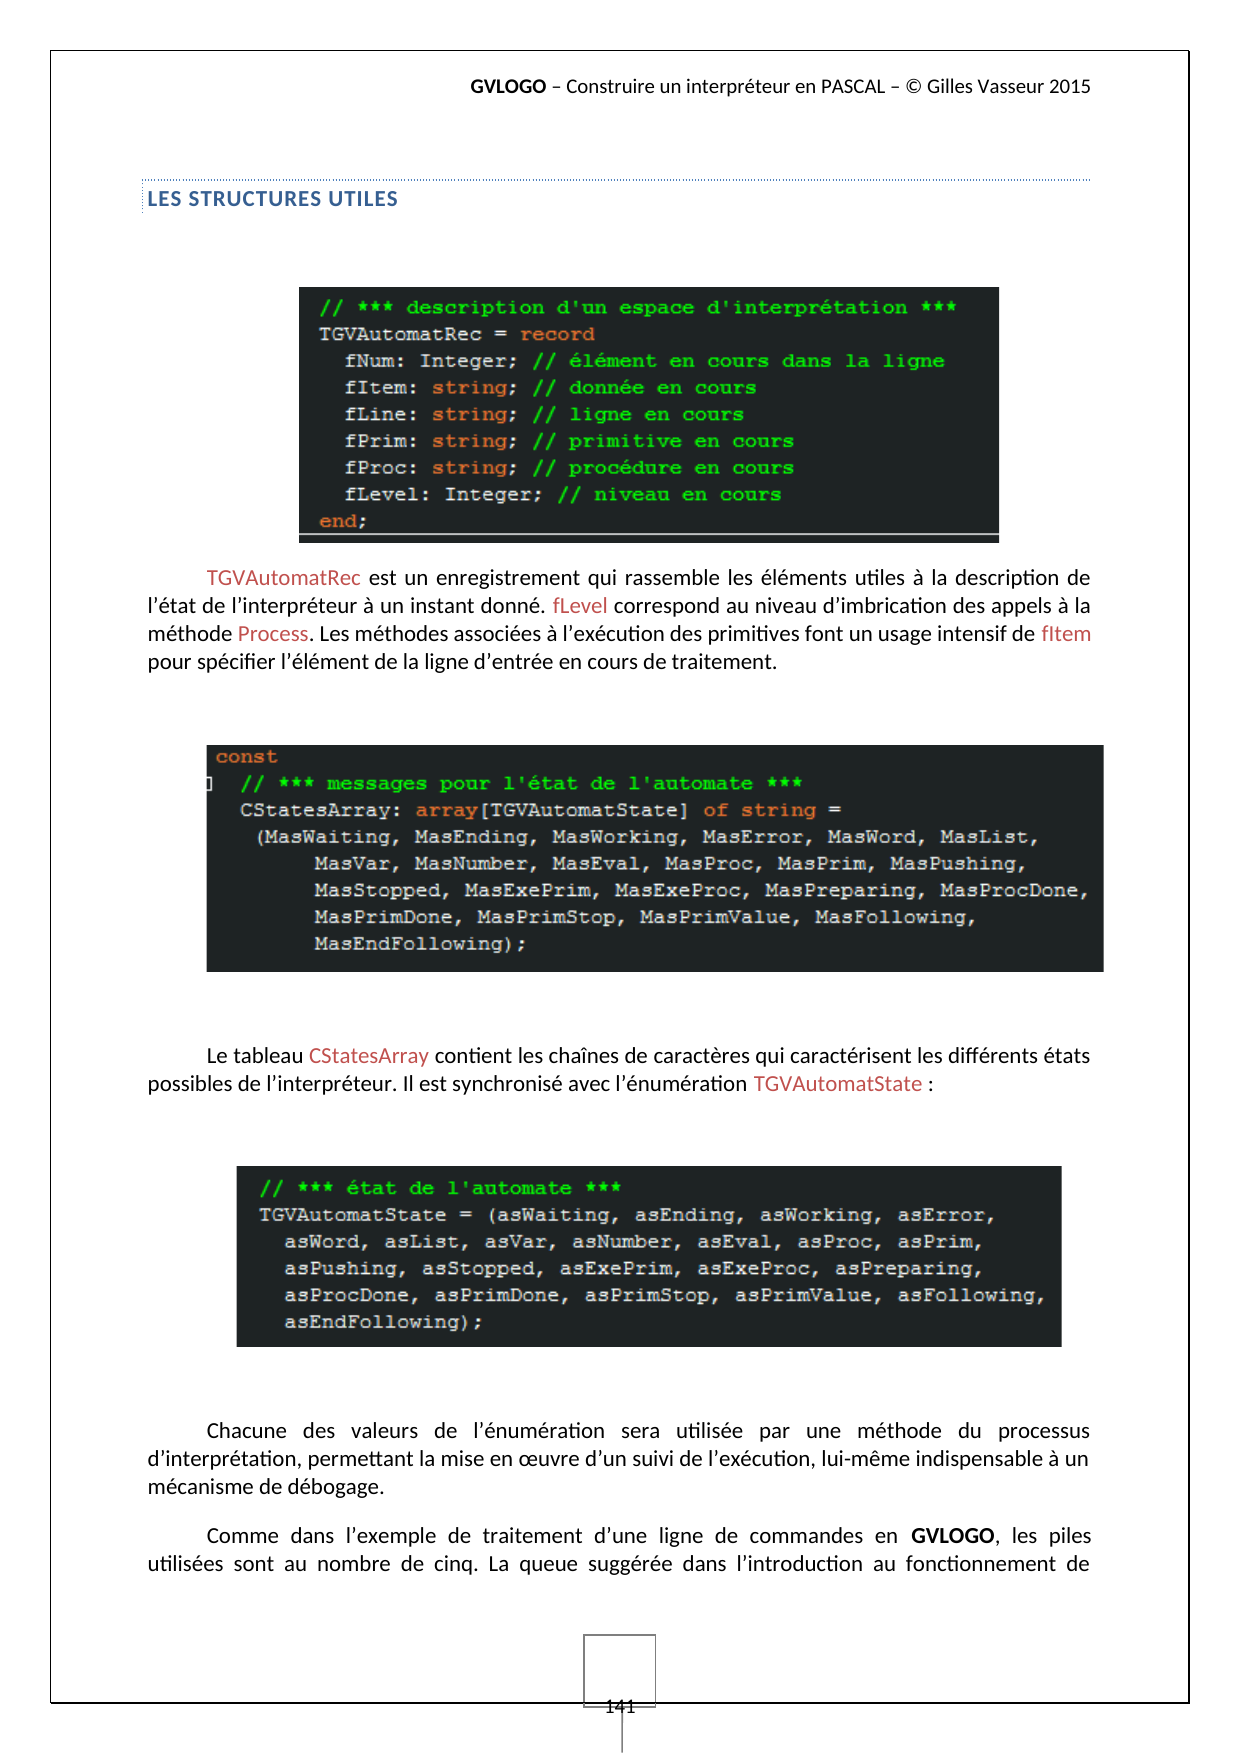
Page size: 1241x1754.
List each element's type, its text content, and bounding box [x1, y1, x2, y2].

text Chacune des valeurs de l’énumération sera utilisée par une méthode du processus d’interprétation, permettant la mise en œuvre d’un suivi de l’exécution, lui-même indispensable à un mécanisme de débogage. [147, 1416, 1092, 1500]
picture [206, 745, 1104, 972]
picture [299, 287, 1000, 543]
text Le tableau CStatesArray contient les chaînes de caractères qui caractérisent les différents états possibles de l’interpréteur. Il est synchronisé avec l’énumération TGVAutomatState : [147, 1041, 1092, 1097]
text TGVAutomatRec est un enregistrement qui rassemble les éléments utiles à la description de l’état de l’interpréteur à un instant donné. fLevel correspond au niveau d’imbrication des appels à la méthode Process. Les méthodes associées à l’exécution des primitives font un usage intensif de fItem pour spécifier l’élément de la ligne d’entrée en cours de traitement. [147, 563, 1092, 675]
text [147, 1521, 1092, 1577]
picture [236, 1166, 1062, 1347]
subtitle Les structures utiles [142, 179, 1092, 213]
